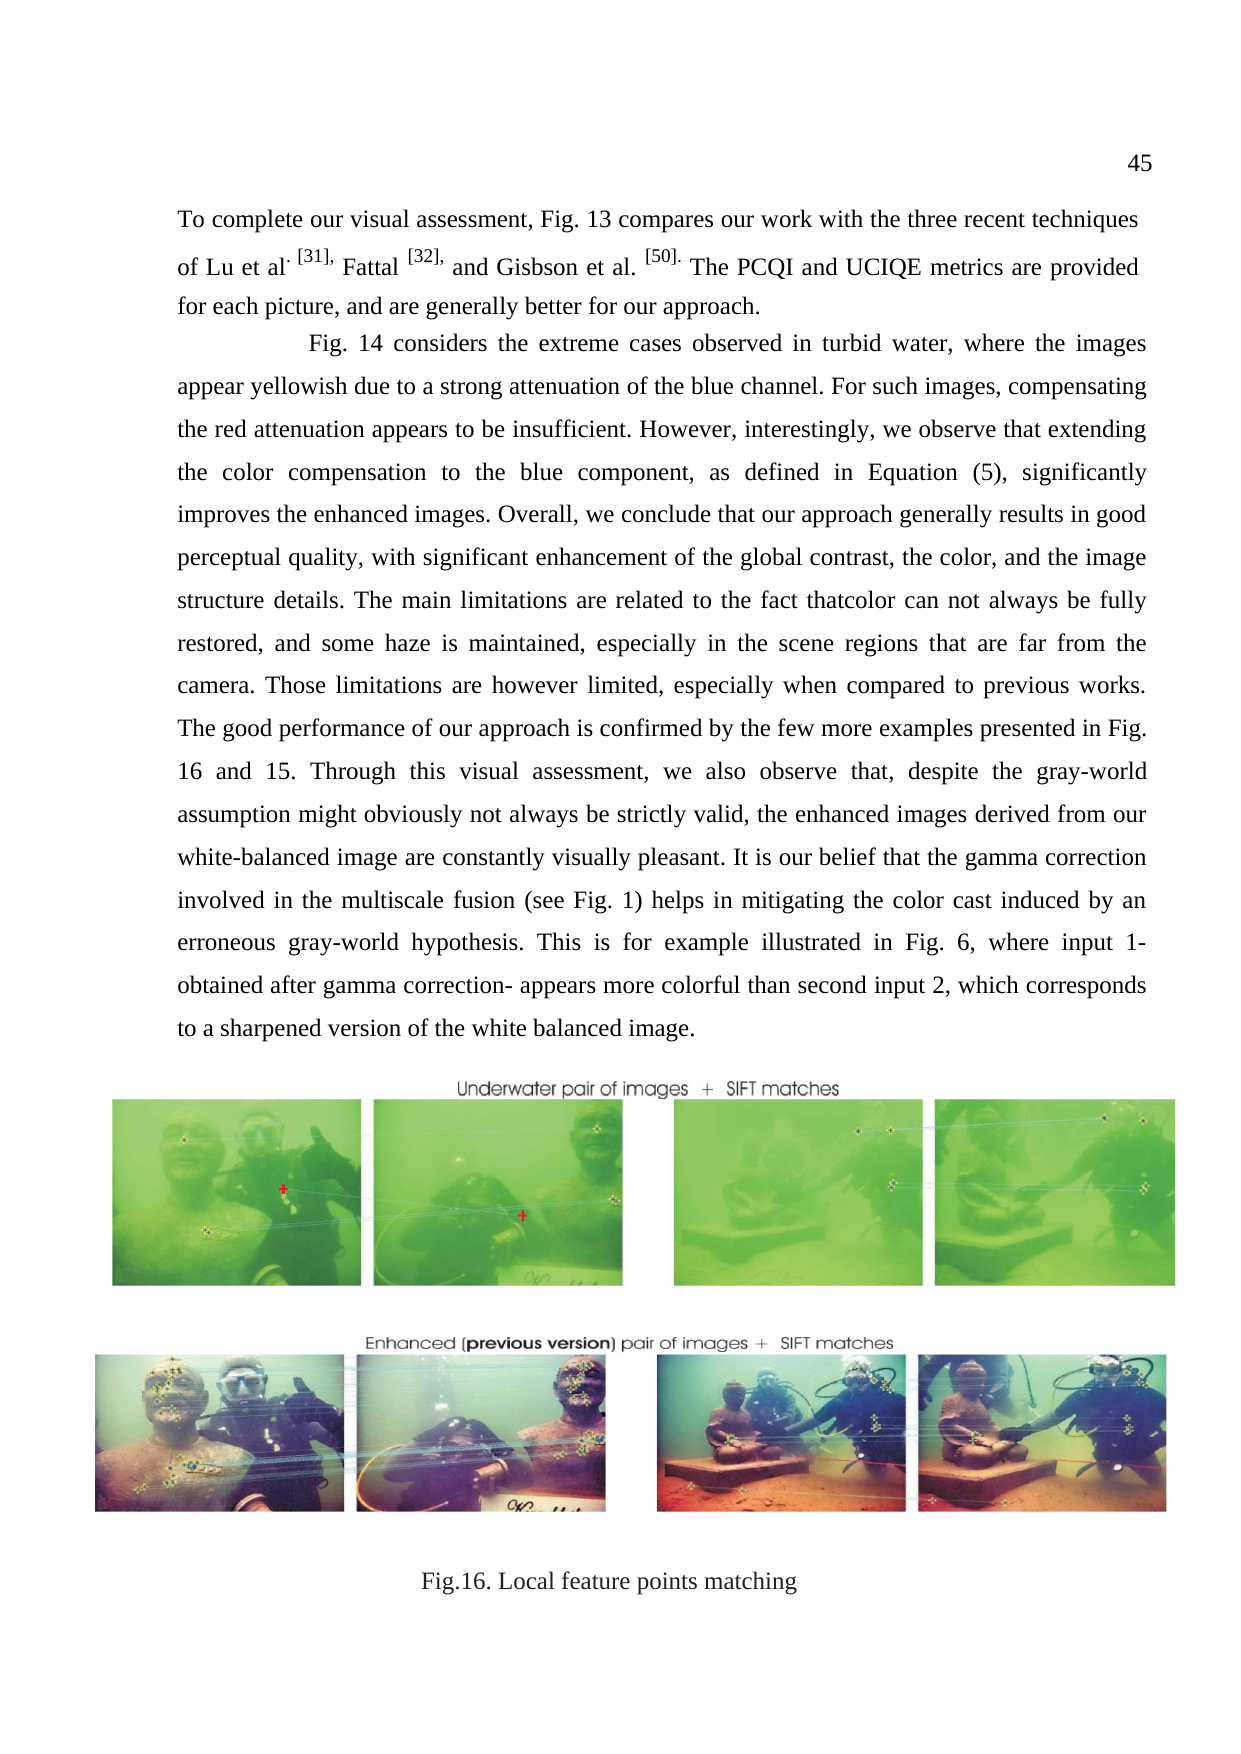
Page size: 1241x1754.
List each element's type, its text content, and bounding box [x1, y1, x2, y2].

text Fig. 14 considers the extreme cases observed in turbid water, where the images appear yellowish due to a strong attenuation of the blue channel. For such images, compensating the red attenuation appears to be insufficient. However, interestingly, we observe that extending the color compensation to the blue component, as defined in Equation (5), significantly improves the enhanced images. Overall, we conclude that our approach generally results in good perceptual quality, with significant enhancement of the global contrast, the color, and the image structure details. The main limitations are related to the fact thatcolor can not always be fully restored, and some haze is maintained, especially in the scene regions that are far from the camera. Those limitations are however limited, especially when compared to previous works. The good performance of our approach is confirmed by the few more examples presented in Fig. 16 and 15. Through this visual assessment, we also observe that, despite the gray-world assumption might obviously not always be strictly valid, the enhanced images derived from our white-balanced image are constantly visually pleasant. It is our belief that the gamma correction involved in the multiscale fusion (see Fig. 1) helps in mitigating the color cast induced by an erroneous gray-world hypothesis. This is for example illustrated in Fig. 6, where input 1-obtained after gamma correction- appears more colorful than second input 2, which corresponds to a sharpened version of the white balanced image. [177, 328, 1148, 1042]
picture [95, 1337, 1167, 1512]
picture [112, 1081, 1176, 1286]
text To complete our visual assessment, Fig. 13 compares our work with the three recent techniques of Lu et al. [31], Fattal [32], and Gisbson et al. [50]. The PCQI and UCIQE metrics are provided for each picture, and are generally better for our approach. [177, 204, 1139, 319]
text 45 [150, 150, 1152, 177]
text Fig.16. Local feature points matching [150, 1566, 1152, 1595]
